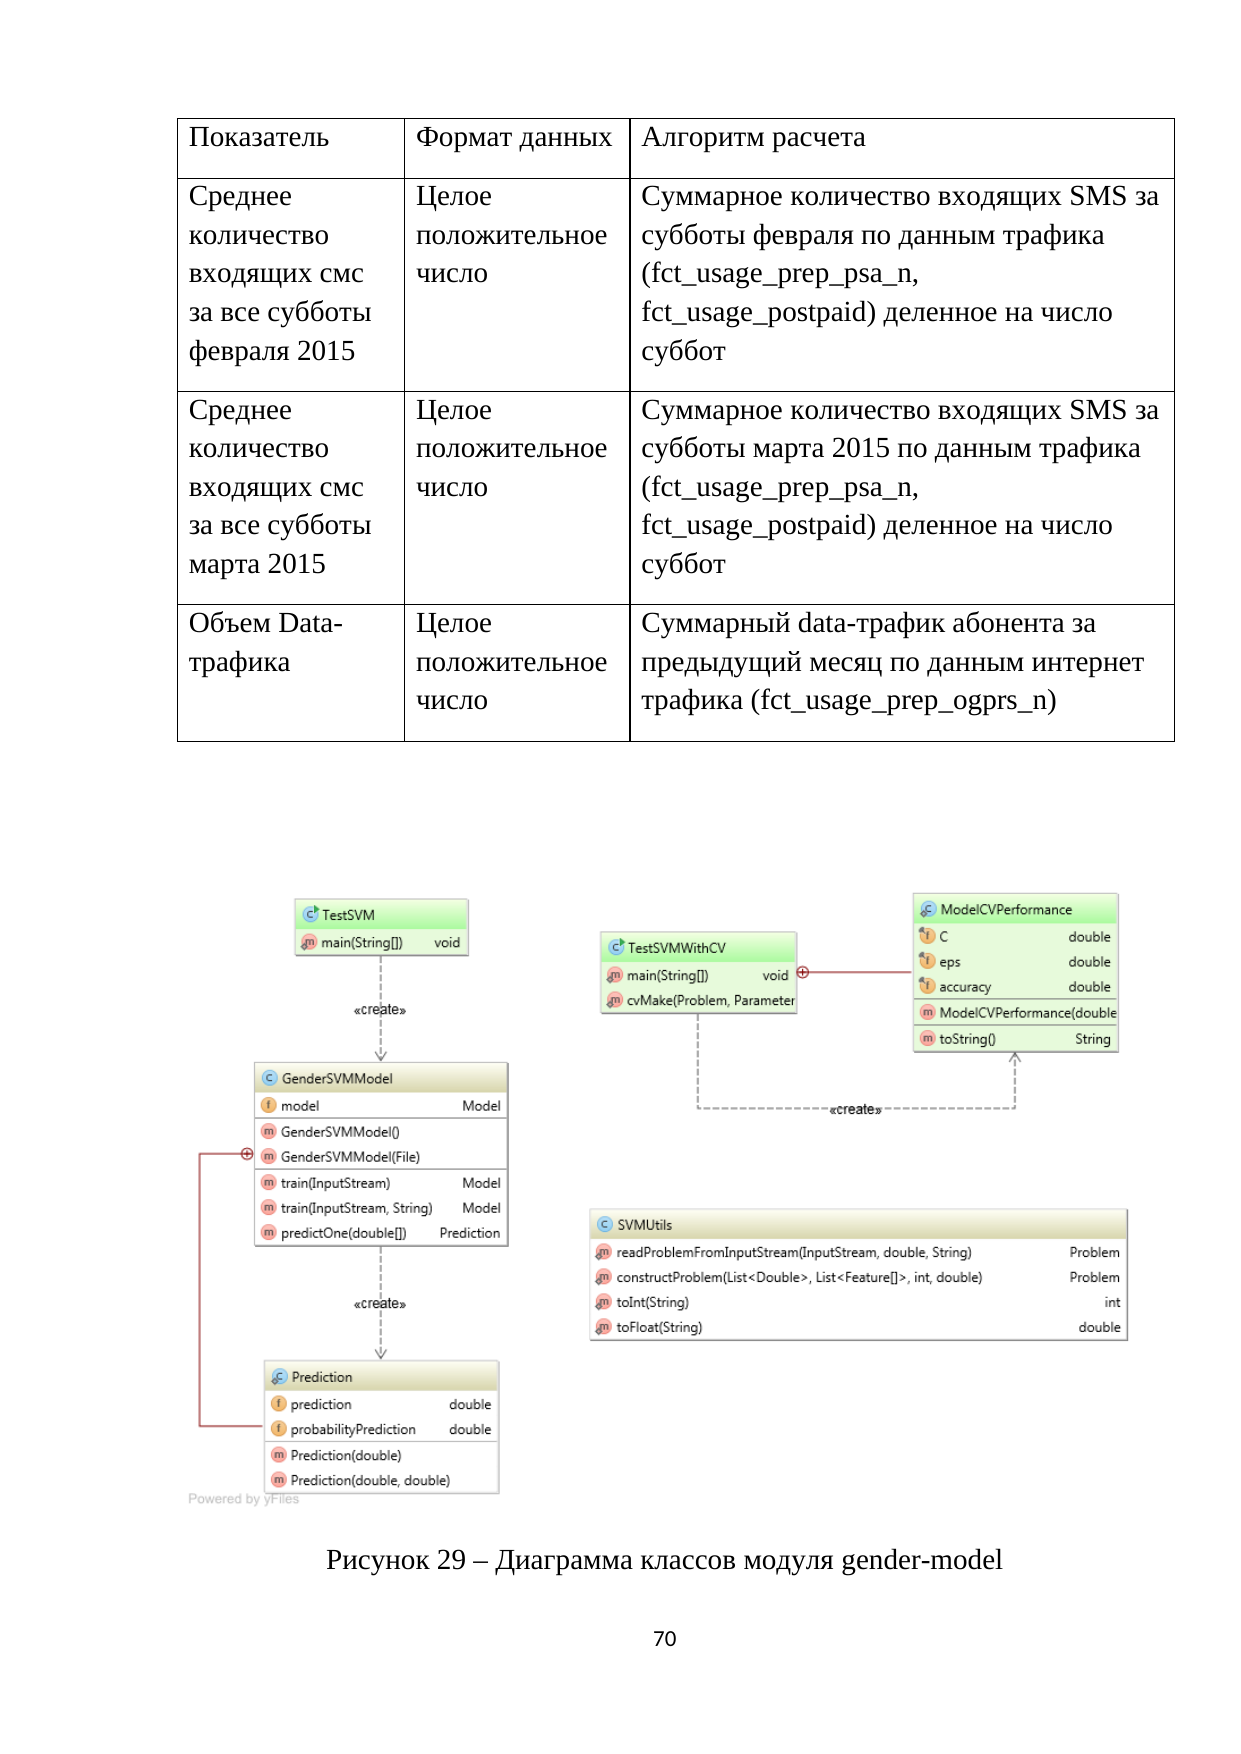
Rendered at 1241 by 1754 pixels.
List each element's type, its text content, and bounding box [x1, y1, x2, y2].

table_cell Целое положительное число [405, 605, 629, 741]
text Рисунок 29 – Диаграмма классов модуля gender-model [177, 1542, 1152, 1576]
table_cell Суммарное количество входящих SMS за субботы февраля по данным трафика (fct_usage_prep_psa_n, fct_usage_postpaid) деленное на число суббот [631, 179, 1174, 391]
picture [177, 870, 1152, 1517]
table_cell Целое положительное число [405, 179, 629, 391]
table_cell Среднее количество входящих смс за все субботы марта 2015 [178, 392, 404, 604]
table_header Формат данных [405, 119, 629, 177]
table_cell Суммарное количество входящих SMS за субботы марта 2015 по данным трафика (fct_usage_prep_psa_n, fct_usage_postpaid) деленное на число суббот [631, 392, 1174, 604]
table_cell Среднее количество входящих смс за все субботы февраля 2015 [178, 179, 404, 391]
table_header Алгоритм расчета [631, 119, 1174, 177]
table_cell Целое положительное число [405, 392, 629, 604]
table_header Показатель [178, 119, 404, 177]
table_cell Суммарный data-трафик абонента за предыдущий месяц по данным интернет трафика (fct_usage_prep_ogprs_n) [631, 605, 1174, 741]
table_cell Объем Data-трафика [178, 605, 404, 741]
